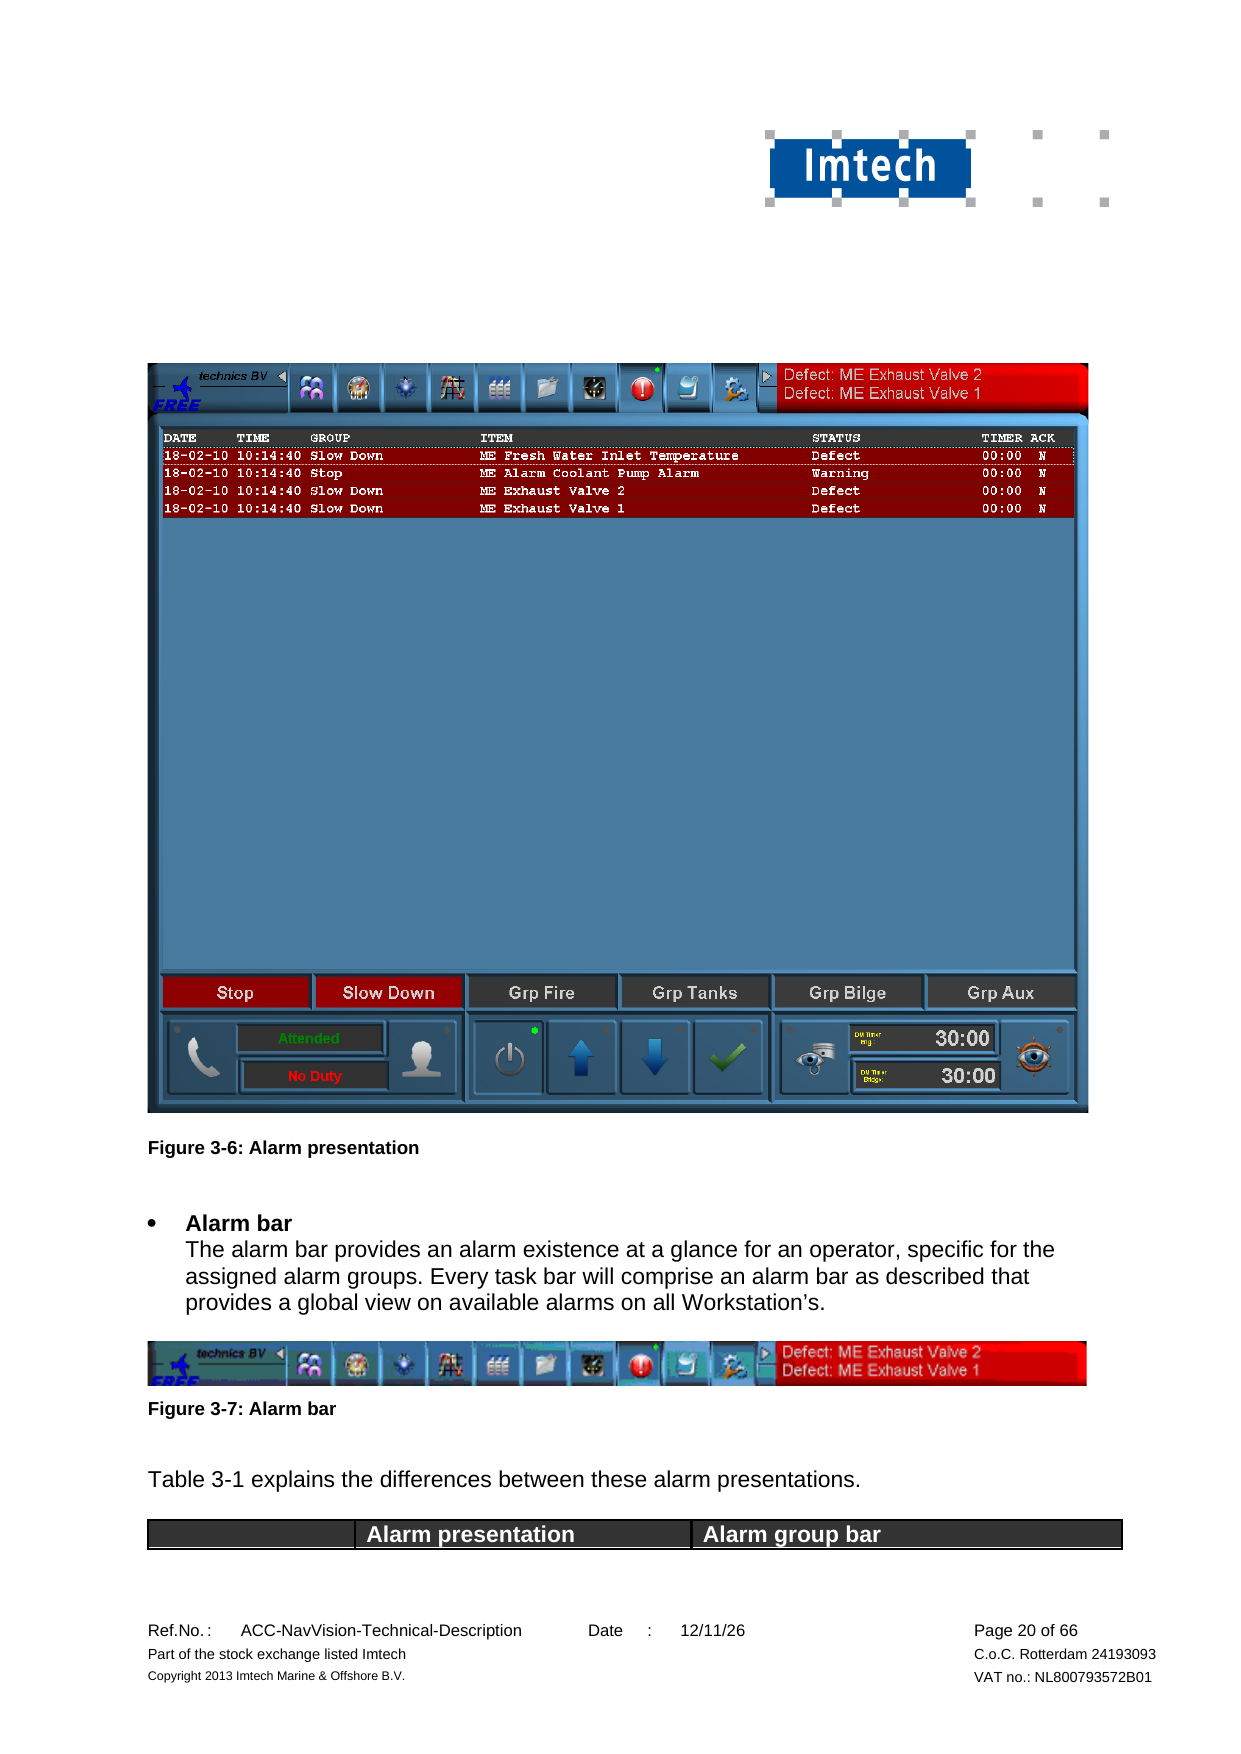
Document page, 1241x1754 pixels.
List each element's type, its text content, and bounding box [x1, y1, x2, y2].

text Table 3-1 explains the differences between these alarm presentations. [148, 1466, 1122, 1493]
table_header [149, 1521, 354, 1547]
list Alarm bar The alarm bar provides an alarm existence at a glance for an operator, specific for the assigned alarm groups. Every task bar will comprise an alarm bar as described that provides a global view on available alarms on all Workstation’s. [148, 1210, 1122, 1316]
picture [147, 363, 1089, 1113]
table_header Alarm presentation [356, 1521, 690, 1547]
picture [765, 130, 1109, 207]
table_header Alarm group bar [693, 1521, 1121, 1547]
picture [147, 1341, 1087, 1386]
